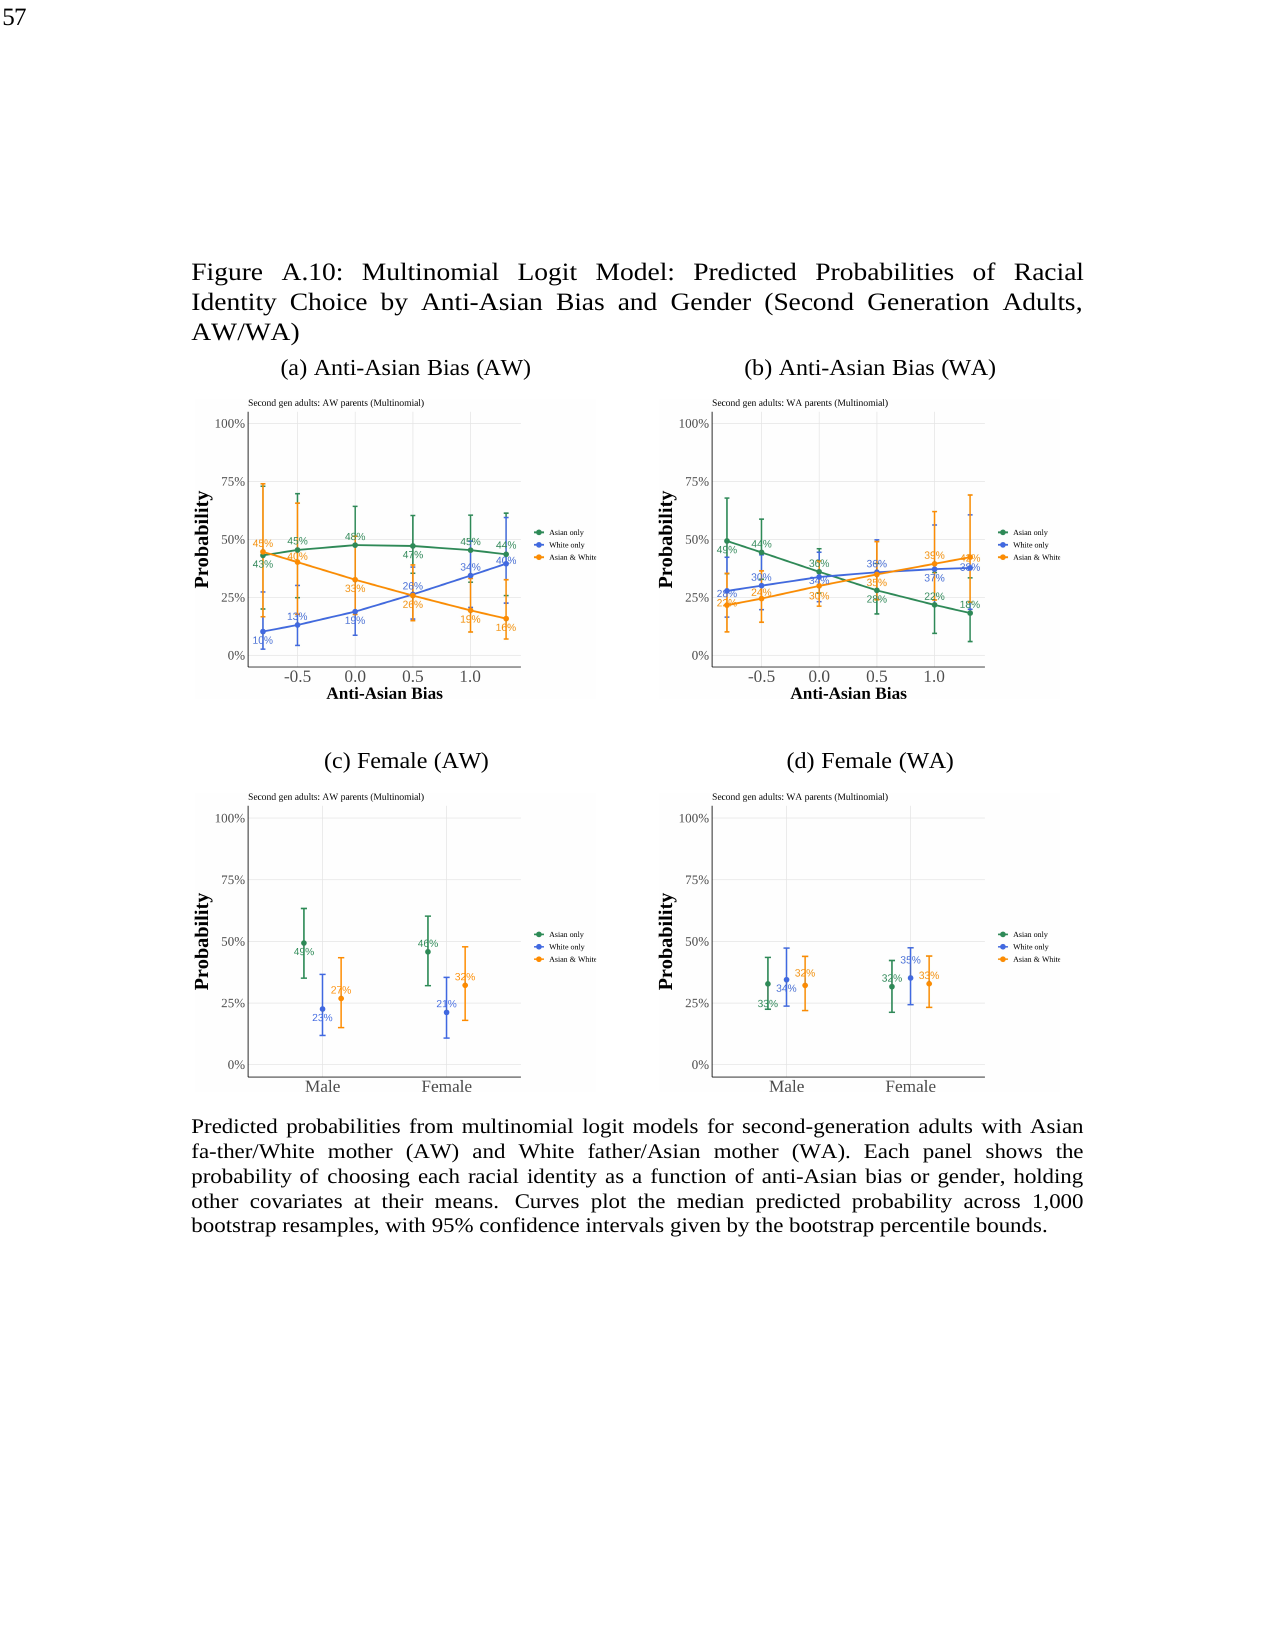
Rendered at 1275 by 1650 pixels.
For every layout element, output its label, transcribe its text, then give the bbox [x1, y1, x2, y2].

text Predicted probabilities from multinomial logit models for second-generation adults with Asian fa-ther/White mother (AW) and White father/Asian mother (WA). Each panel shows the probability of choosing each racial identity as a function of anti-Asian bias or gender, holding other covariates at their means. Curves plot the median predicted probability across 1,000 bootstrap resamples, with 95% confidence intervals given by the bootstrap percentile bounds. [191, 813, 1084, 1237]
text (a) Anti-Asian Bias (AW) (b) Anti-Asian Bias (WA) [280, 354, 1125, 380]
picture [194, 793, 597, 813]
text Figure A.10: Multinomial Logit Model: Predicted Probabilities of Racial Identity Choice by Anti-Asian Bias and Gender (Second Generation Adults, AW/WA) [191, 257, 1084, 346]
text (c) Female (AW) (d) Female (WA) [324, 747, 1125, 774]
picture [658, 399, 1061, 699]
picture [194, 399, 597, 699]
picture [658, 793, 1061, 813]
